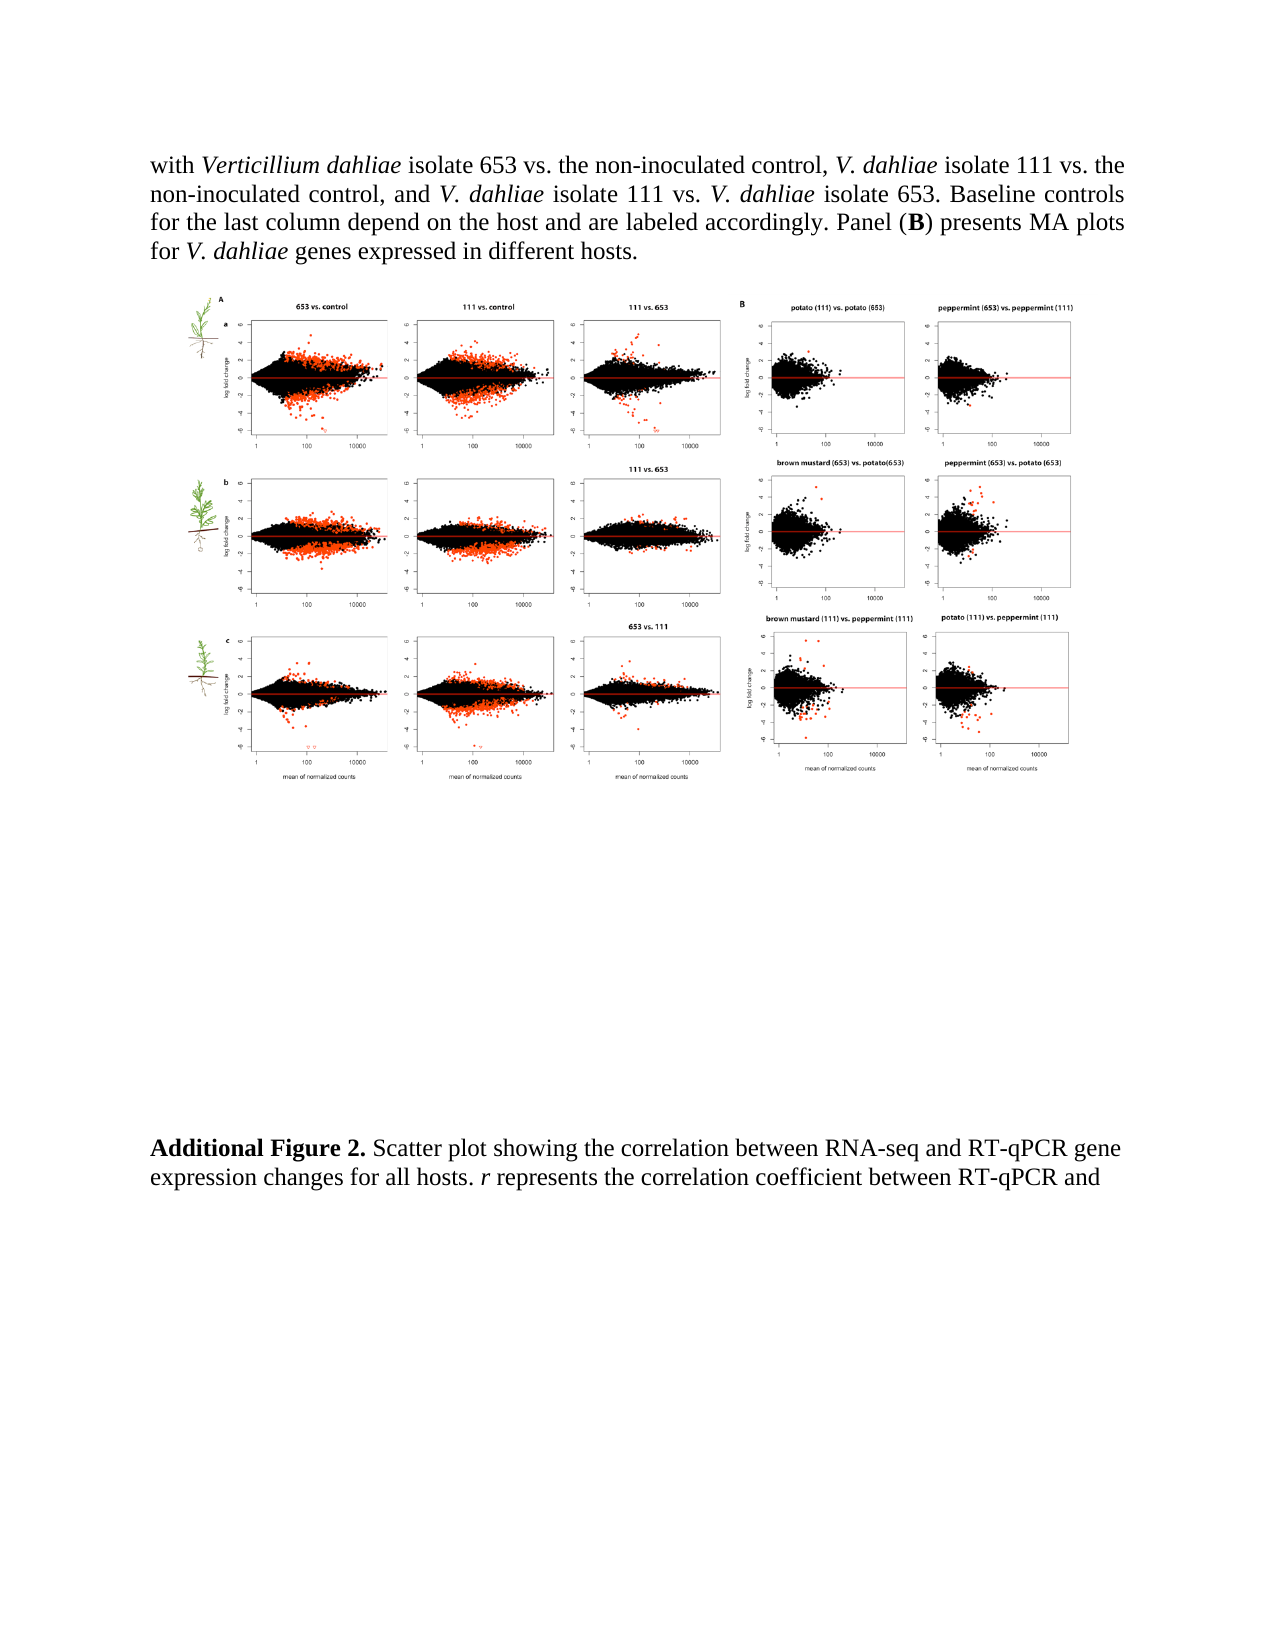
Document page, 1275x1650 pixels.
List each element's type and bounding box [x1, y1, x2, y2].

text [150, 150, 1125, 265]
text [150, 1133, 1125, 1190]
picture [176, 293, 1099, 788]
